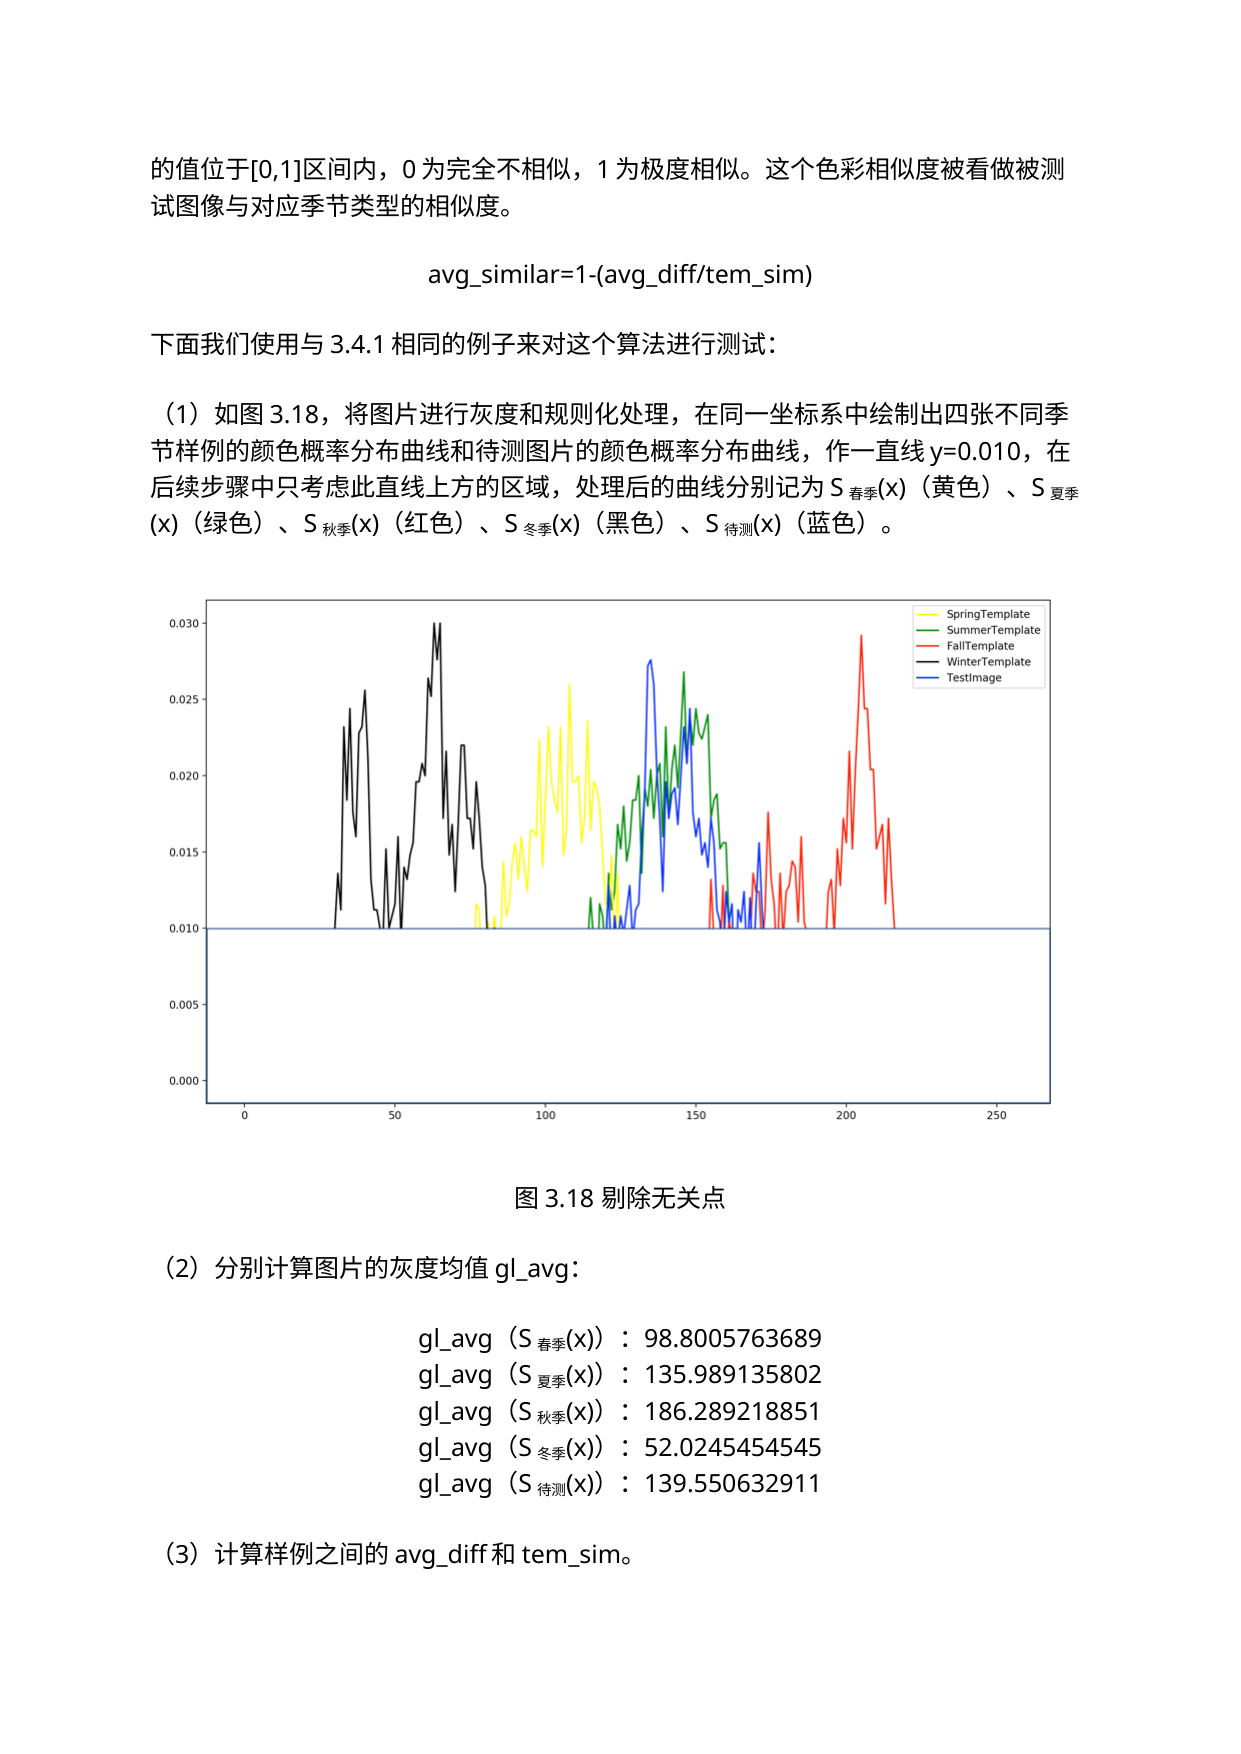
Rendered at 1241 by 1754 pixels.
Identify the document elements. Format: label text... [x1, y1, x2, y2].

text 图3.18 剔除无关点 [150, 1178, 1090, 1214]
text （2）分别计算图片的灰度均值gl_avg： [150, 1248, 1090, 1285]
text avg_similar=1-(avg_diff/tem_sim) [150, 257, 1090, 291]
text gl_avg（S冬季(x)）：52.0245454545 [150, 1427, 1090, 1464]
text gl_avg（S春季(x)）：98.8005763689 [150, 1319, 1090, 1355]
text gl_avg（S夏季(x)）：135.989135802 [150, 1355, 1090, 1391]
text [150, 150, 1090, 222]
text 下面我们使用与3.4.1相同的例子来对这个算法进行测试： [150, 325, 1090, 361]
text gl_avg（S待测(x)）：139.550632911 [150, 1464, 1090, 1500]
picture [150, 574, 1089, 1144]
text （3）计算样例之间的avg_diff和tem_sim。 [150, 1534, 1090, 1570]
text gl_avg（S秋季(x)）：186.289218851 [150, 1391, 1090, 1427]
text （1）如图3.18，将图片进行灰度和规则化处理，在同一坐标系中绘制出四张不同季节样例的颜色概率分布曲线和待测图片的颜色概率分布曲线，作一直线y=0.010，在后续步骤中只考虑此直线上方的区域，处理后的曲线分别记为S春季(x)（黄色）、S夏季(x)（绿色）、S秋季(x)（红色）、S冬季(x)（黑色）、S待测(x)（蓝色）。 [150, 395, 1090, 540]
